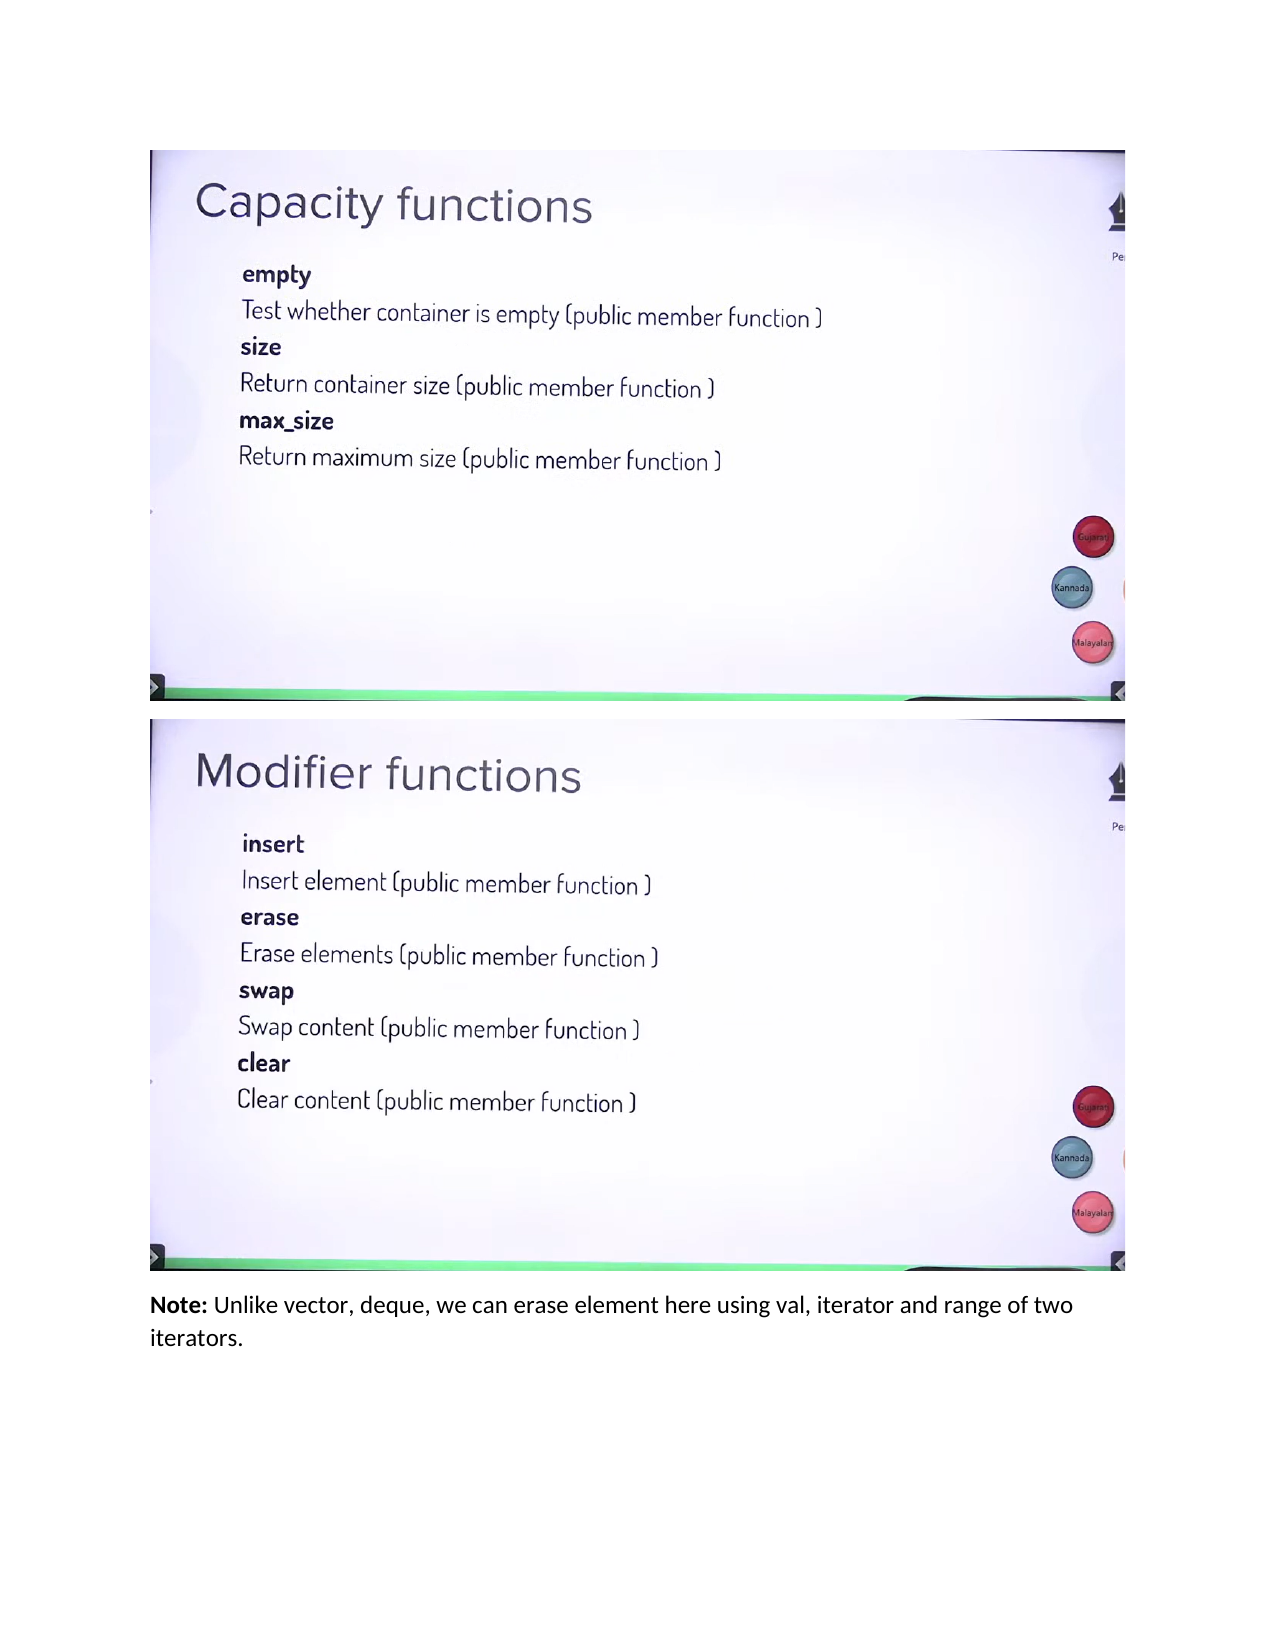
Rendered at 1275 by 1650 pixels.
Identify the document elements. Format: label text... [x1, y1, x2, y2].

picture [150, 150, 1125, 701]
text Note: Unlike vector, deque, we can erase element here using val, iterator and range of two iterators. [150, 1289, 1125, 1352]
picture [150, 719, 1125, 1271]
